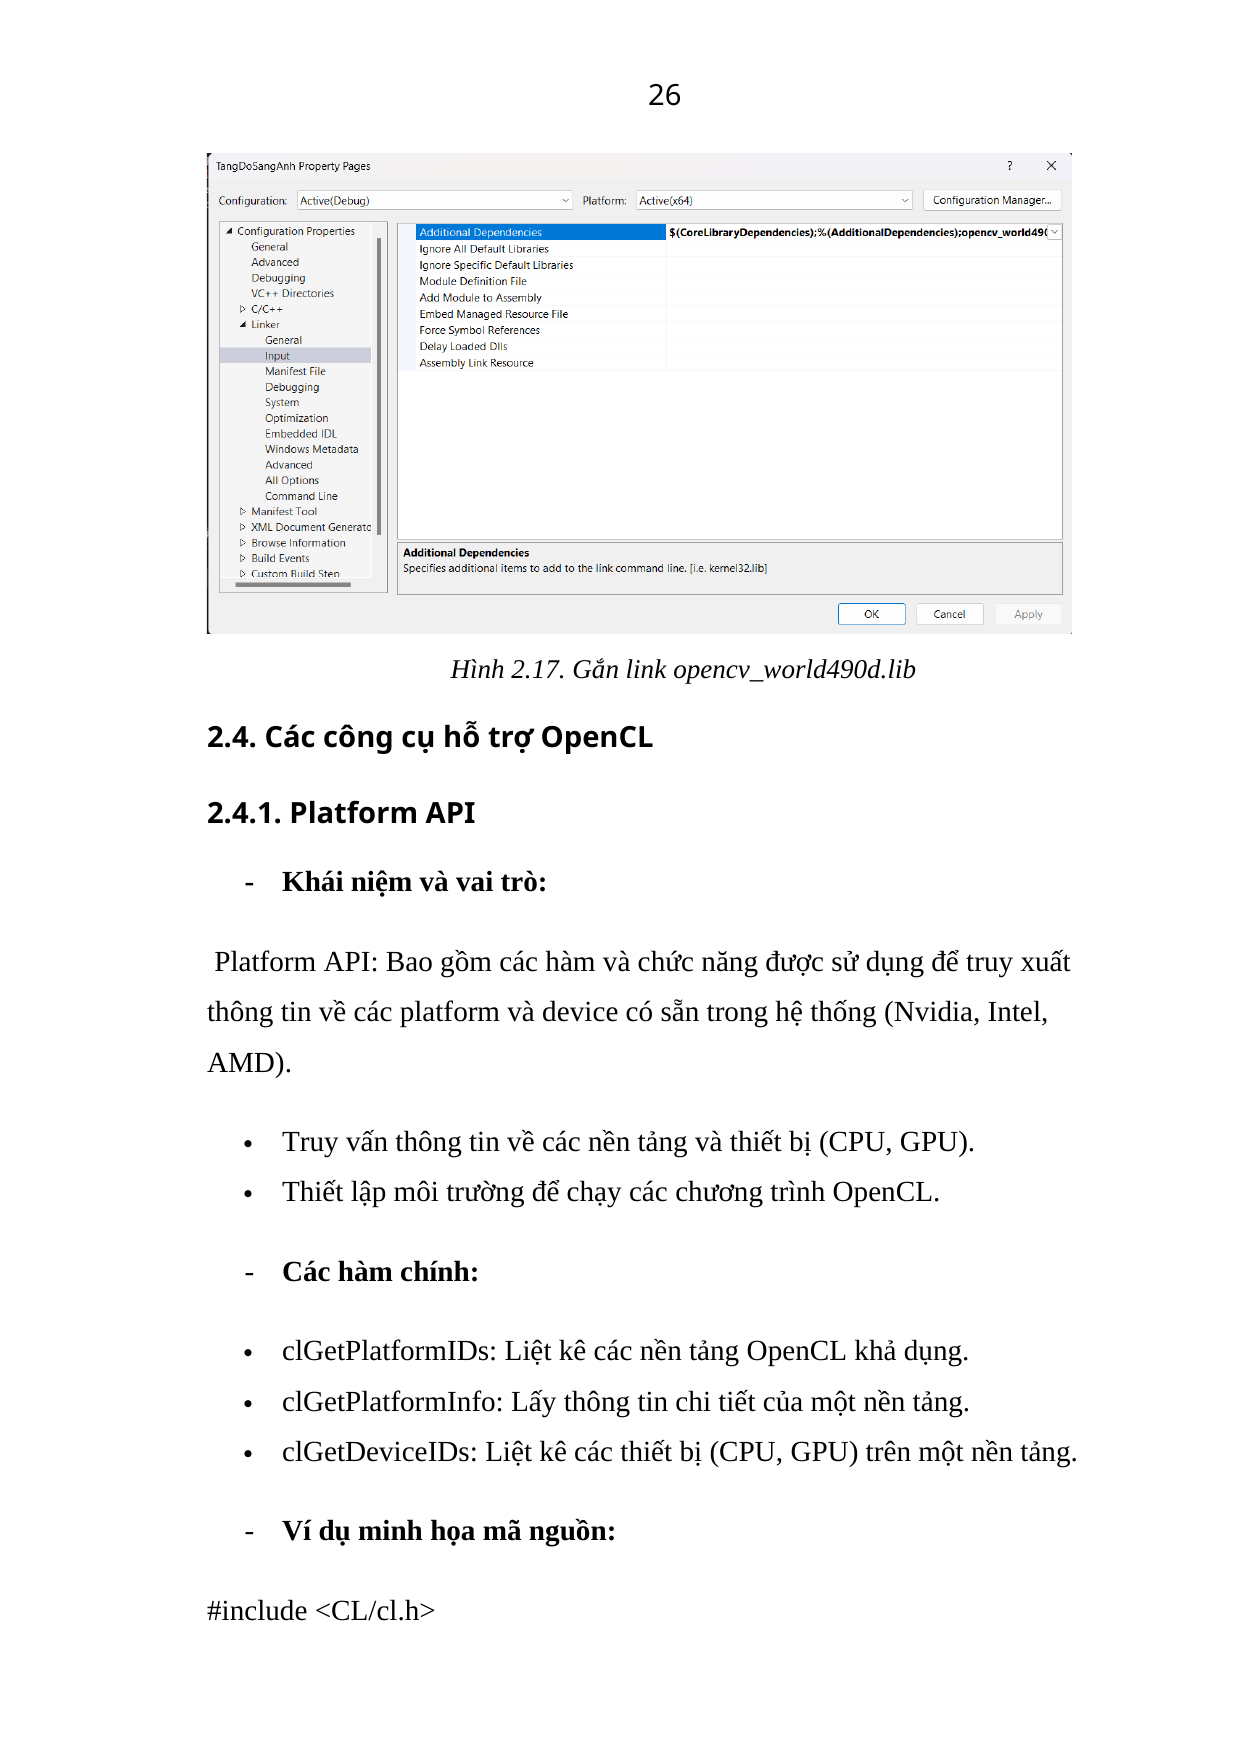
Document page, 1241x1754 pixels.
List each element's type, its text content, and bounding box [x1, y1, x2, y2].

list Khái niệm và vai trò: [244, 864, 1122, 898]
subtitle 2.4.1. Platform API [207, 793, 1122, 832]
list Thiết lập môi trường để chạy các chương trình OpenCL. [244, 1174, 1122, 1208]
text Platform API: Bao gồm các hàm và chức năng được sử dụng để truy xuất thông tin về các platform và device có sẵn trong hệ thống (Nvidia, Intel, AMD). [207, 944, 1122, 1078]
list clGetPlatformIDs: Liệt kê các nền tảng OpenCL khả dụng. [244, 1333, 1122, 1367]
list clGetPlatformInfo: Lấy thông tin chi tiết của một nền tảng. [244, 1384, 1122, 1417]
list Các hàm chính: [244, 1254, 1122, 1287]
picture [206, 153, 1072, 634]
list clGetDeviceIDs: Liệt kê các thiết bị (CPU, GPU) trên một nền tảng. [244, 1434, 1122, 1468]
subtitle 2.4. Các công cụ hỗ trợ OpenCL [207, 716, 1122, 756]
list Ví dụ minh họa mã nguồn: [244, 1513, 1122, 1547]
text Hình 2.17. Gắn link opencv_world490d.lib [244, 653, 1122, 684]
text #include <CL/cl.h> [207, 1593, 1122, 1627]
list Truy vấn thông tin về các nền tảng và thiết bị (CPU, GPU). [244, 1124, 1122, 1158]
